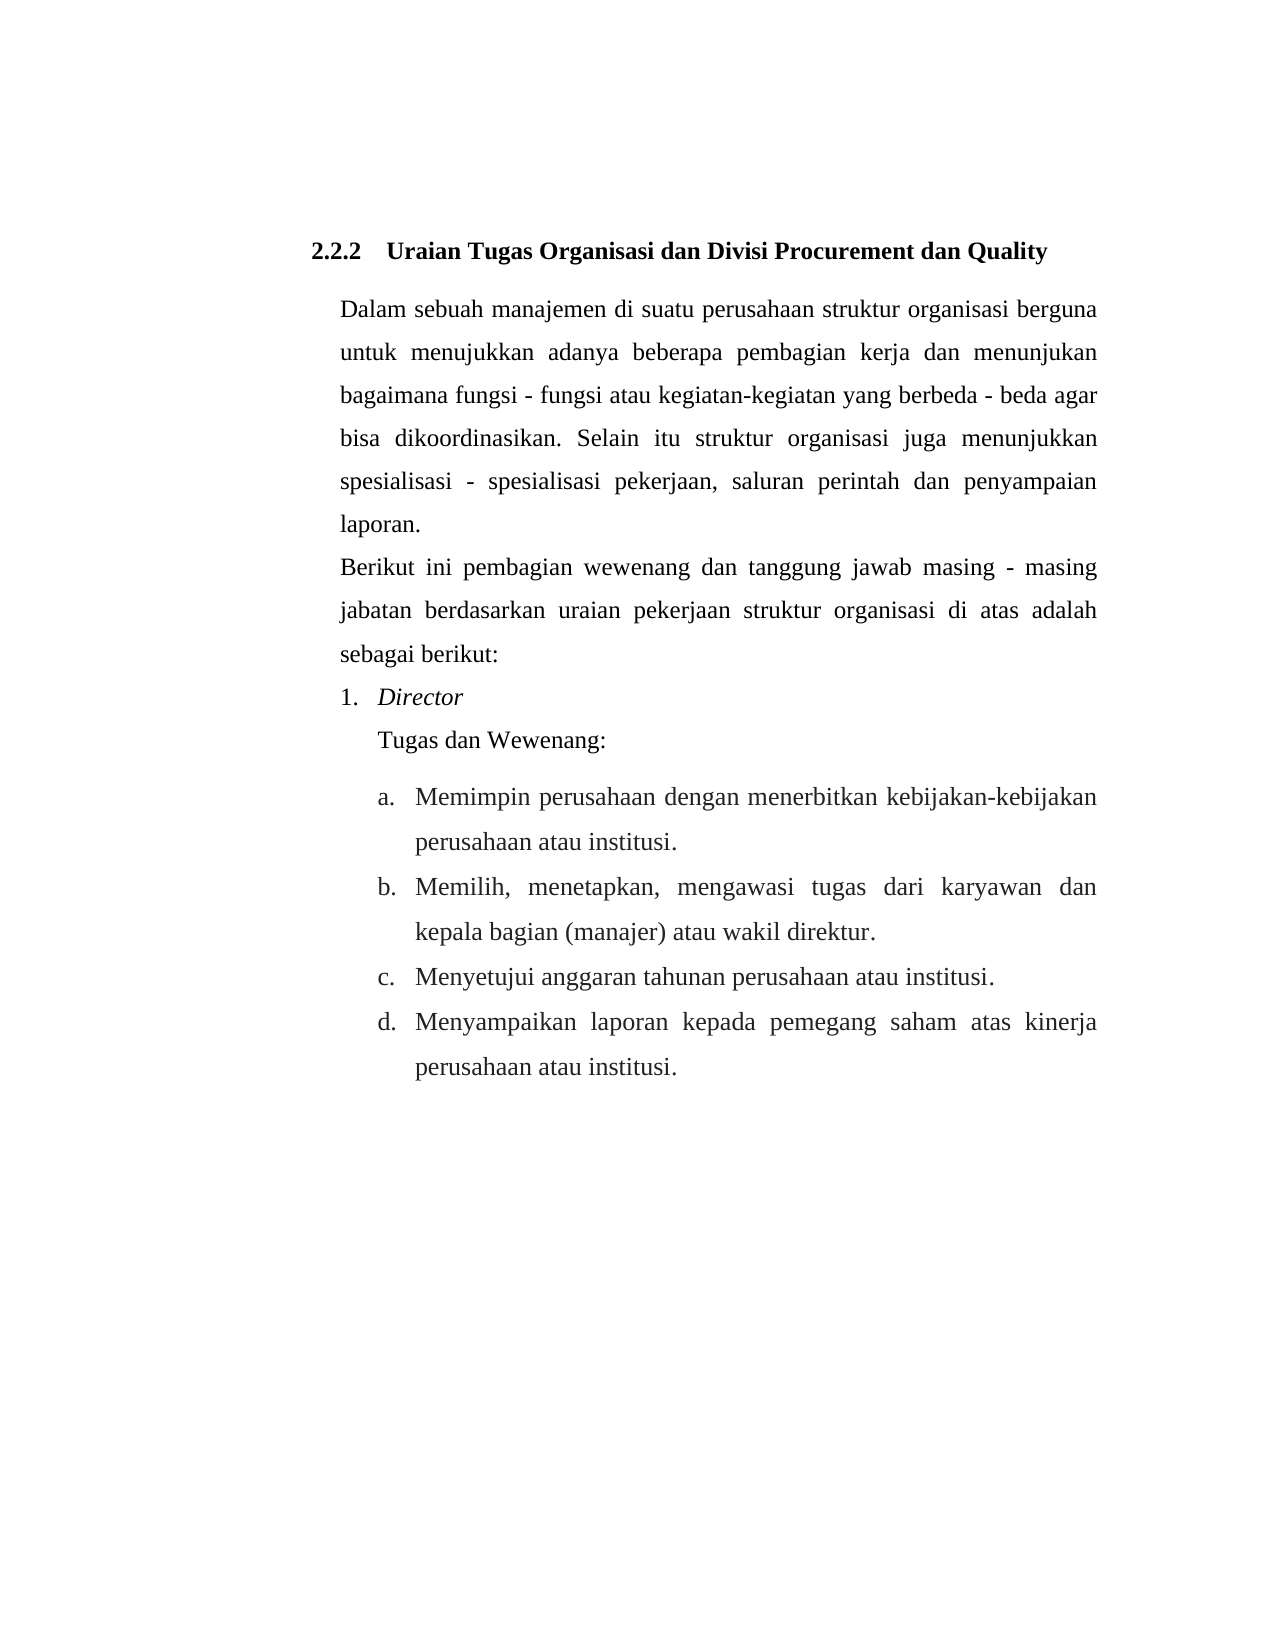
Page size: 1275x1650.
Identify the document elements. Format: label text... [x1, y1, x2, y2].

subtitle Uraian Tugas Organisasi dan Divisi Procurement dan Quality [311, 236, 1098, 265]
list Menyampaikan laporan kepada pemegang saham atas kinerja perusahaan atau institusi. [377, 1006, 1098, 1081]
list Memilih, menetapkan, mengawasi tugas dari karyawan dan kepala bagian (manajer) atau wakil direktur. [377, 871, 1098, 946]
text Berikut ini pembagian wewenang dan tanggung jawab masing - masing jabatan berdasarkan uraian pekerjaan struktur organisasi di atas adalah sebagai berikut: [340, 552, 1098, 667]
text Tugas dan Wewenang: [377, 725, 1098, 754]
list Memimpin perusahaan dengan menerbitkan kebijakan-kebijakan perusahaan atau institusi. [377, 781, 1098, 856]
list Director [340, 682, 1098, 711]
list Menyetujui anggaran tahunan perusahaan atau institusi. [377, 961, 1098, 991]
text Dalam sebuah manajemen di suatu perusahaan struktur organisasi berguna untuk menujukkan adanya beberapa pembagian kerja dan menunjukan bagaimana fungsi - fungsi atau kegiatan-kegiatan yang berbeda - beda agar bisa dikoordinasikan. Selain itu struktur organisasi juga menunjukkan spesialisasi - spesialisasi pekerjaan, saluran perintah dan penyampaian laporan. [340, 294, 1098, 538]
